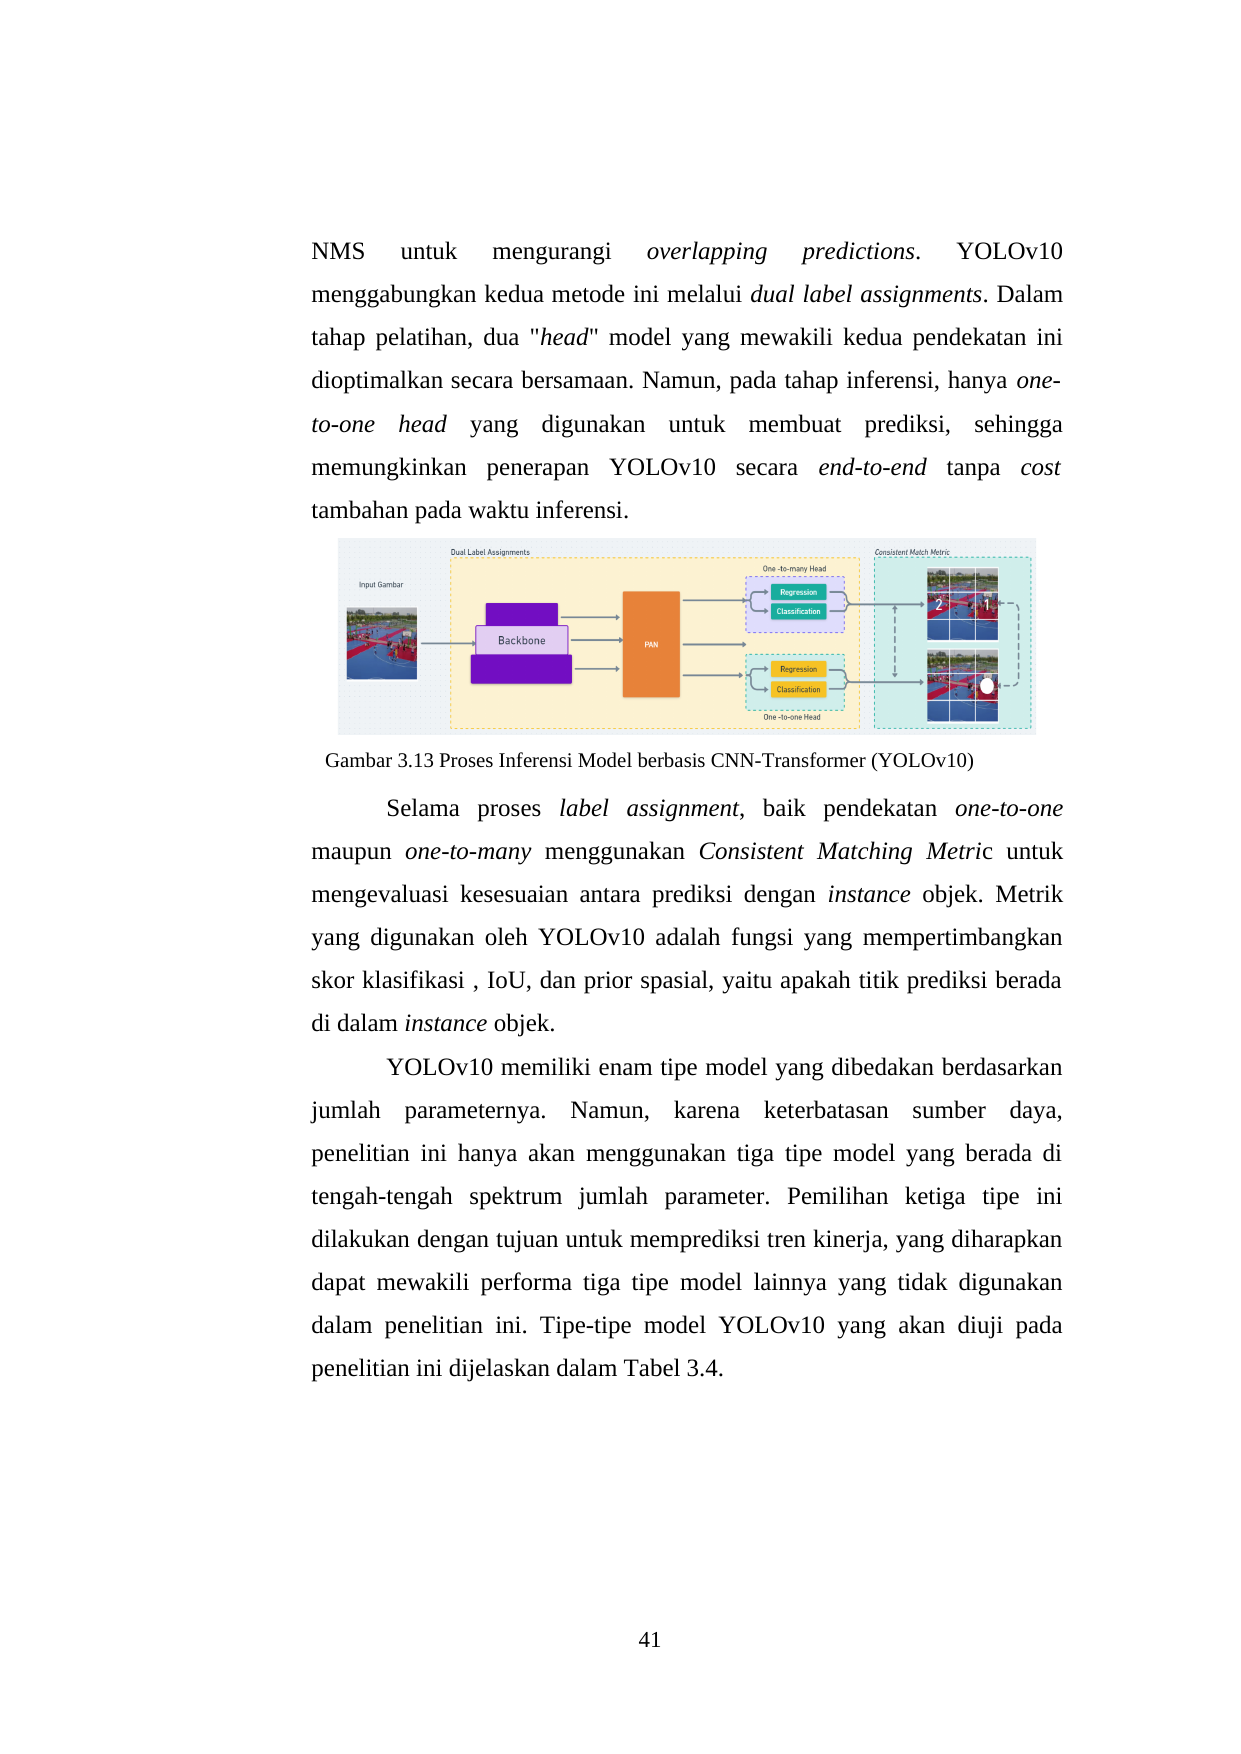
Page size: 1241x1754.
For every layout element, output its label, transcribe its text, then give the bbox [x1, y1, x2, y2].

text Selama proses label assignment, baik pendekatan one-to-one maupun one-to-many menggunakan Consistent Matching Metric untuk mengevaluasi kesesuaian antara prediksi dengan instance objek. Metrik yang digunakan oleh YOLOv10 adalah fungsi yang mempertimbangkan skor klasifikasi , IoU, dan prior spasial, yaitu apakah titik prediksi berada di dalam instance objek. [311, 793, 1063, 1037]
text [311, 236, 1063, 524]
text YOLOv10 memiliki enam tipe model yang dibedakan berdasarkan jumlah parameternya. Namun, karena keterbatasan sumber daya, penelitian ini hanya akan menggunakan tiga tipe model yang berada di tengah-tengah spektrum jumlah parameter. Pemilihan ketiga tipe ini dilakukan dengan tujuan untuk memprediksi tren kinerja, yang diharapkan dapat mewakili performa tiga tipe model lainnya yang tidak digunakan dalam penelitian ini. Tipe-tipe model YOLOv10 yang akan diuji pada penelitian ini dijelaskan dalam Tabel 3.4. [311, 1052, 1063, 1382]
picture [337, 538, 1037, 735]
